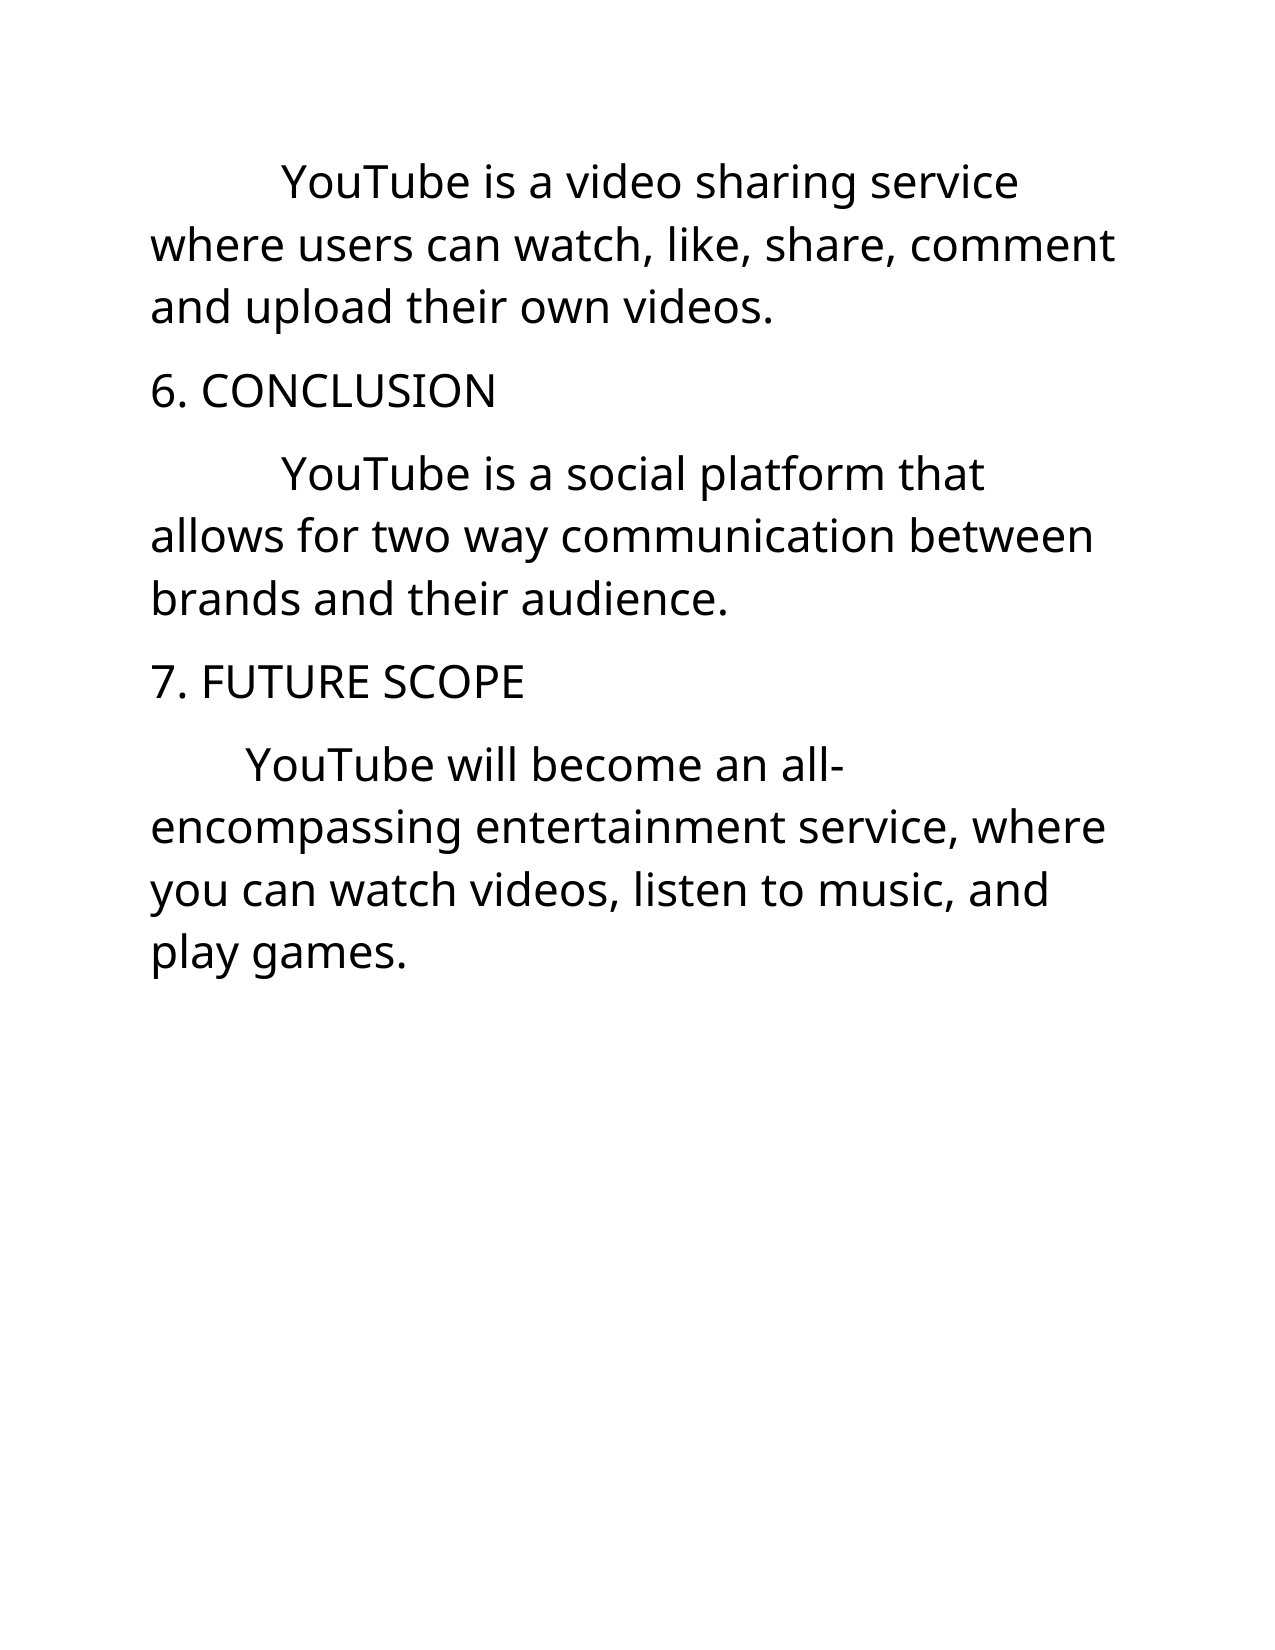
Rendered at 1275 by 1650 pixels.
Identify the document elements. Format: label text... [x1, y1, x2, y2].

text YouTube is a social platform that allows for two way communication between brands and their audience. [150, 441, 1125, 628]
text YouTube will become an all-encompassing entertainment service, where you can watch videos, listen to music, and play games. [150, 732, 1125, 982]
text 7. FUTURE SCOPE [150, 649, 1125, 712]
text YouTube is a video sharing service where users can watch, like, share, comment and upload their own videos. [150, 150, 1125, 337]
text 6. CONCLUSION [150, 358, 1125, 420]
